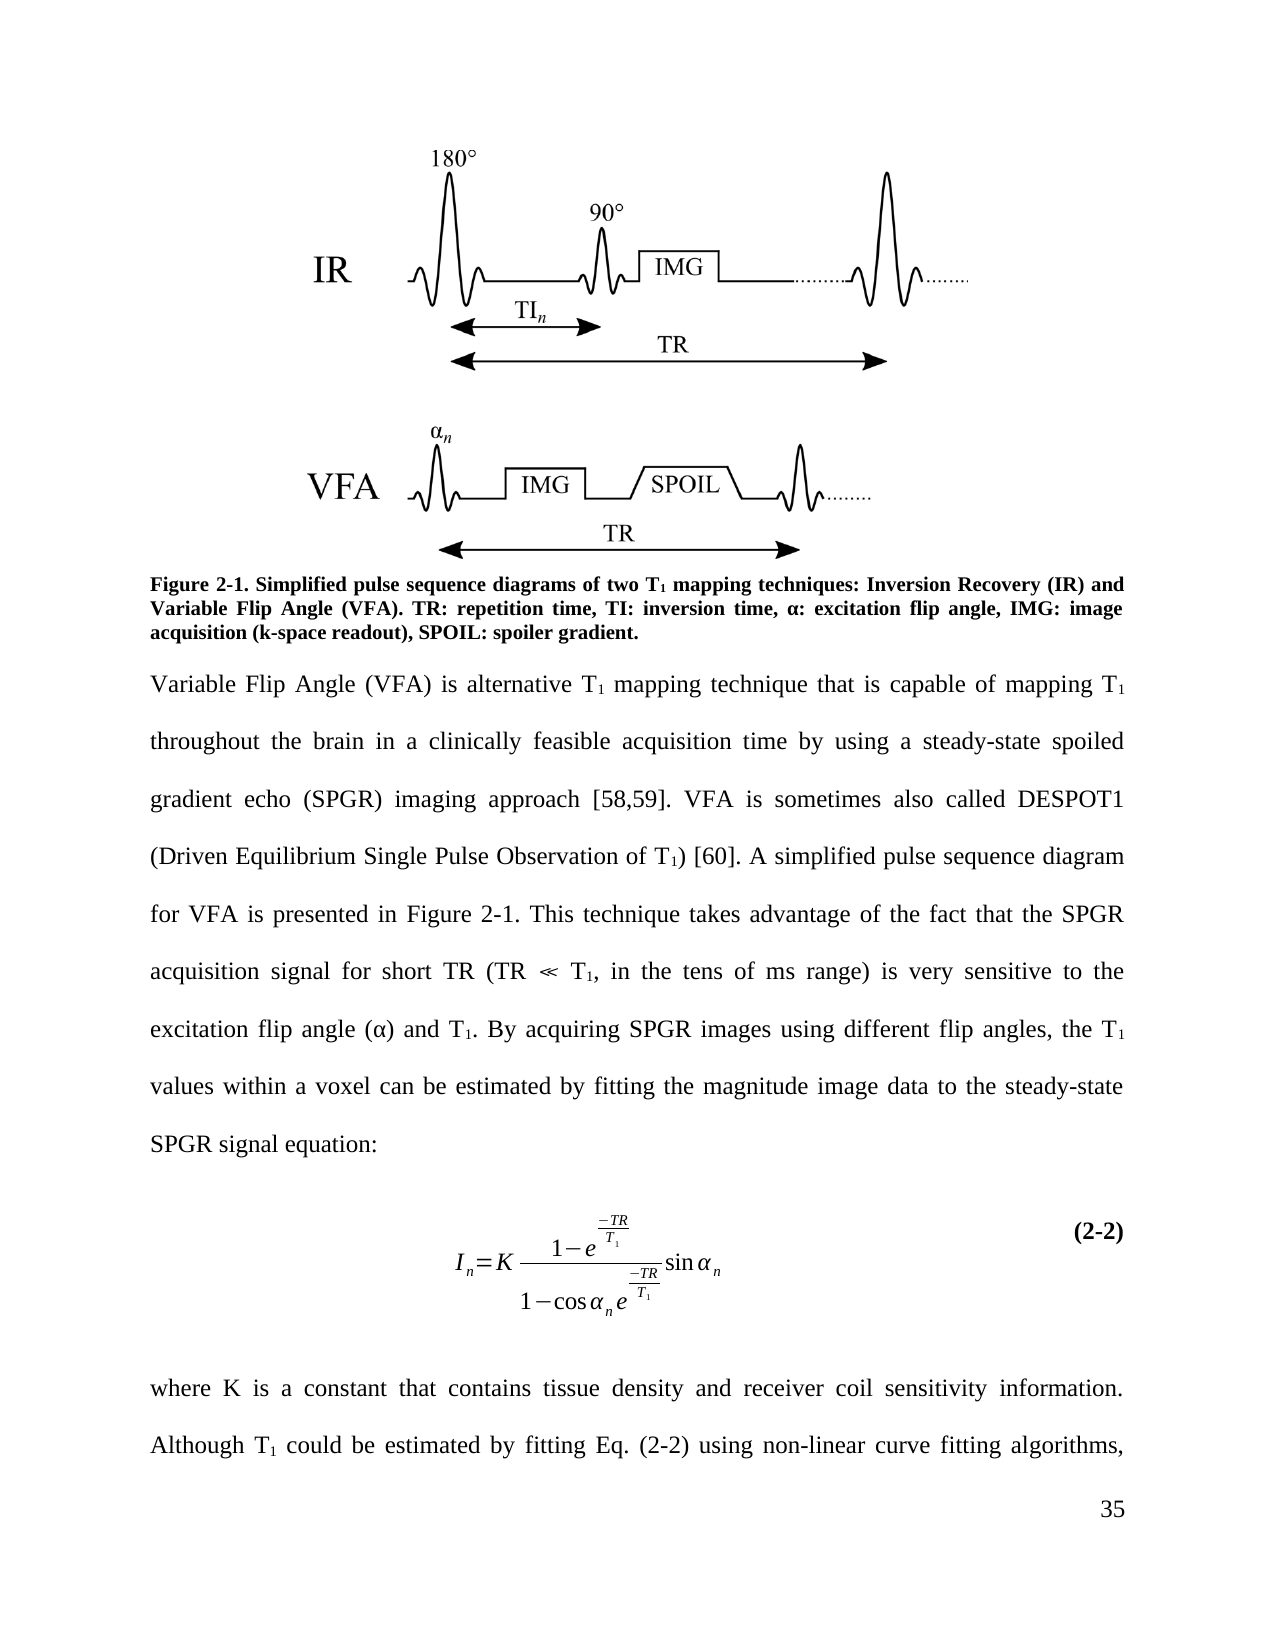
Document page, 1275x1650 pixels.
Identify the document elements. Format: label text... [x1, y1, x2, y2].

picture [307, 150, 968, 559]
table_header (2-2) [1025, 1211, 1135, 1373]
table_header [150, 1211, 1025, 1373]
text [150, 1373, 1125, 1459]
text Variable Flip Angle (VFA) is alternative T1 mapping technique that is capable of mapping T1 throughout the brain in a clinically feasible acquisition time by using a steady-state spoiled gradient echo (SPGR) imaging approach [58,59]. VFA is sometimes also called DESPOT1 (Driven Equilibrium Single Pulse Observation of T1) [60]. A simplified pulse sequence diagram for VFA is presented in Figure 2-1. This technique takes advantage of the fact that the SPGR acquisition signal for short TR (TR T1, in the tens of ms range) is very sensitive to the excitation flip angle (α) and T1. By acquiring SPGR images using different flip angles, the T1 values within a voxel can be estimated by fitting the magnitude image data to the steady-state SPGR signal equation: [150, 669, 1125, 1157]
